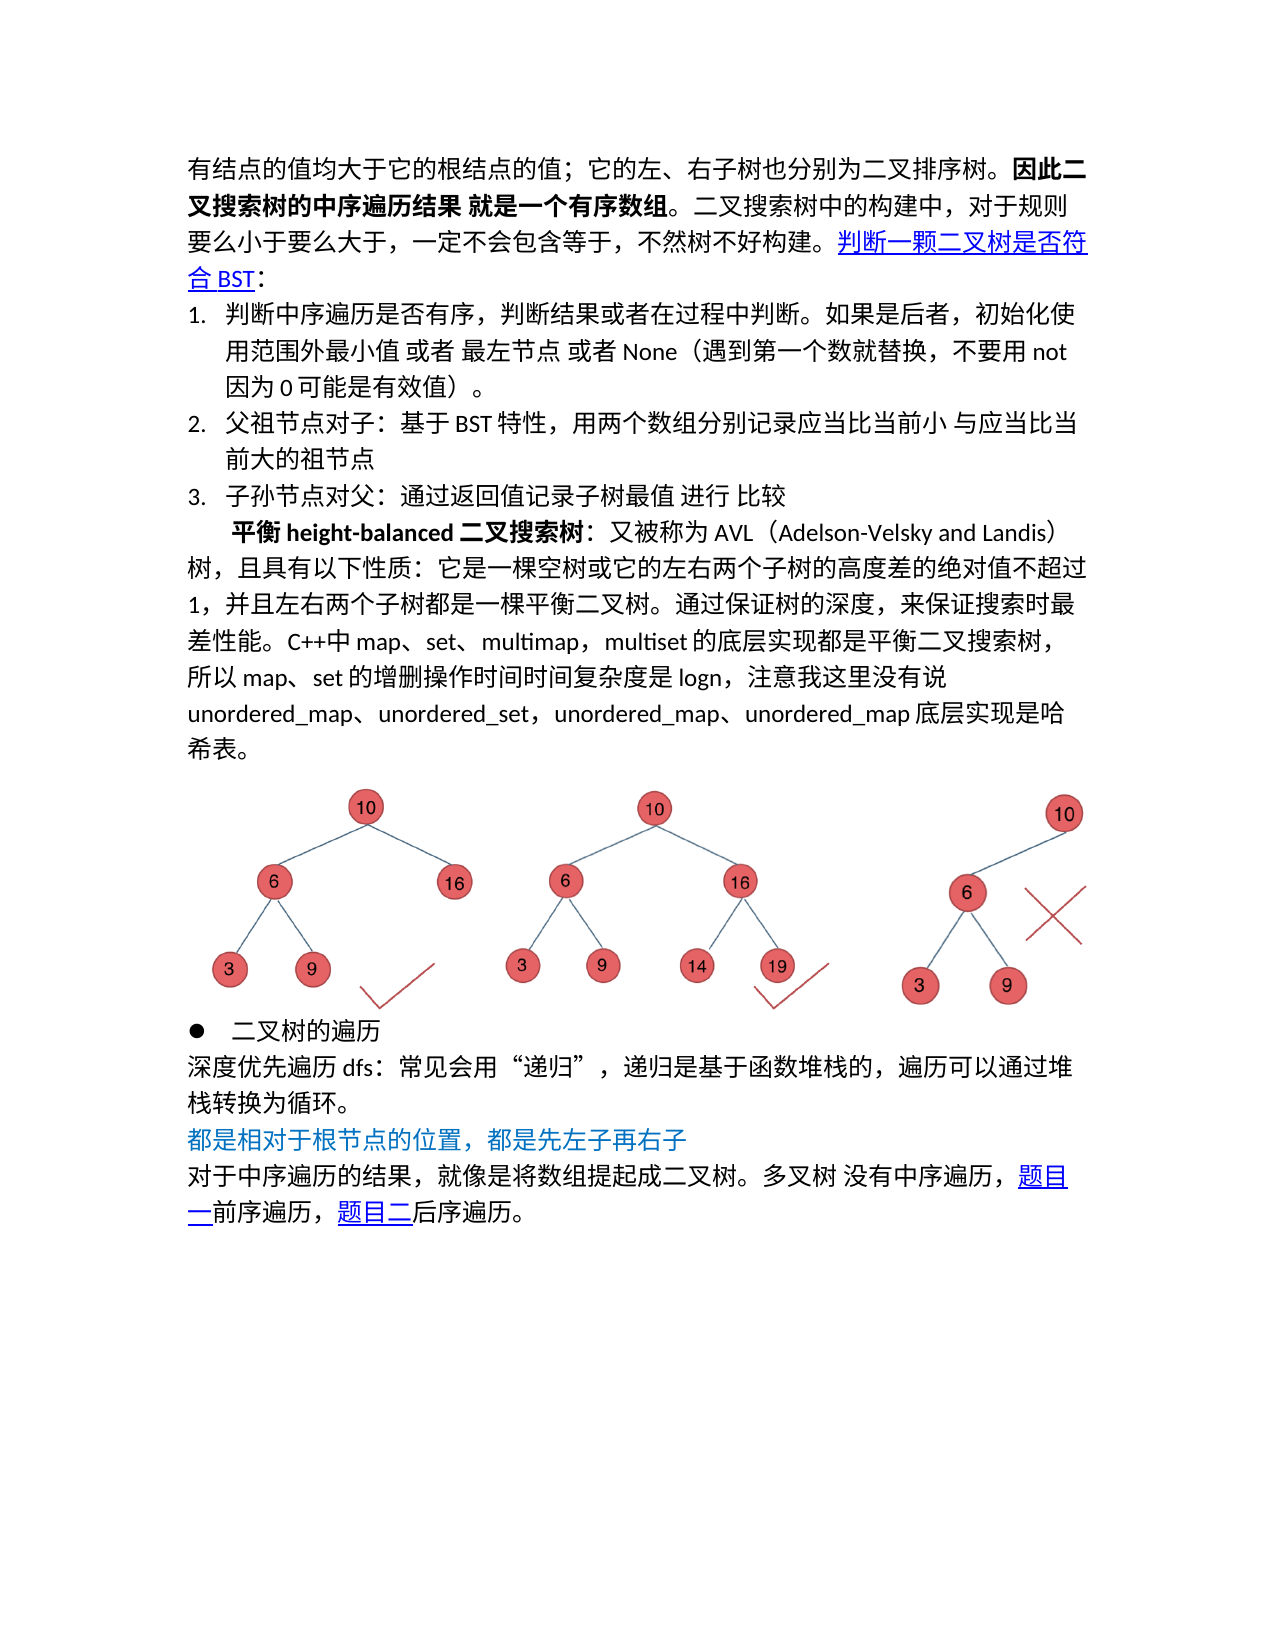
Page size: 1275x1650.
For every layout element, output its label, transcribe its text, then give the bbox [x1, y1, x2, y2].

list 二叉树的遍历 [187, 1012, 1087, 1048]
picture [187, 766, 1088, 1012]
text 平衡height-balanced二叉搜索树：又被称为AVL（Adelson-Velsky and Landis）树，且具有以下性质：它是一棵空树或它的左右两个子树的高度差的绝对值不超过1，并且左右两个子树都是一棵平衡二叉树。通过保证树的深度，来保证搜索时最差性能。C++中map、set、multimap，multiset的底层实现都是平衡二叉搜索树，所以map、set的增删操作时间时间复杂度是logn，注意我这里没有说unordered_map、unordered_set，unordered_map、unordered_map底层实现是哈希表。 [187, 512, 1087, 766]
list 子孙节点对父：通过返回值记录子树最值 进行 比较 [187, 476, 1087, 512]
text 对于中序遍历的结果，就像是将数组提起成二叉树。多叉树 没有中序遍历，题目一前序遍历，题目二后序遍历。 [187, 1156, 1087, 1229]
text 都是相对于根节点的位置，都是先左子再右子 [187, 1120, 1087, 1156]
list 父祖节点对子：基于BST特性，用两个数组分别记录应当比当前小 与应当比当前大的祖节点 [187, 404, 1087, 476]
text 深度优先遍历dfs：常见会用“递归”，递归是基于函数堆栈的，遍历可以通过堆栈转换为循环。 [187, 1048, 1087, 1120]
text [187, 150, 1087, 295]
list 判断中序遍历是否有序，判断结果或者在过程中判断。如果是后者，初始化使用范围外最小值 或者 最左节点 或者 None（遇到第一个数就替换，不要用not因为0可能是有效值）。 [187, 295, 1087, 404]
